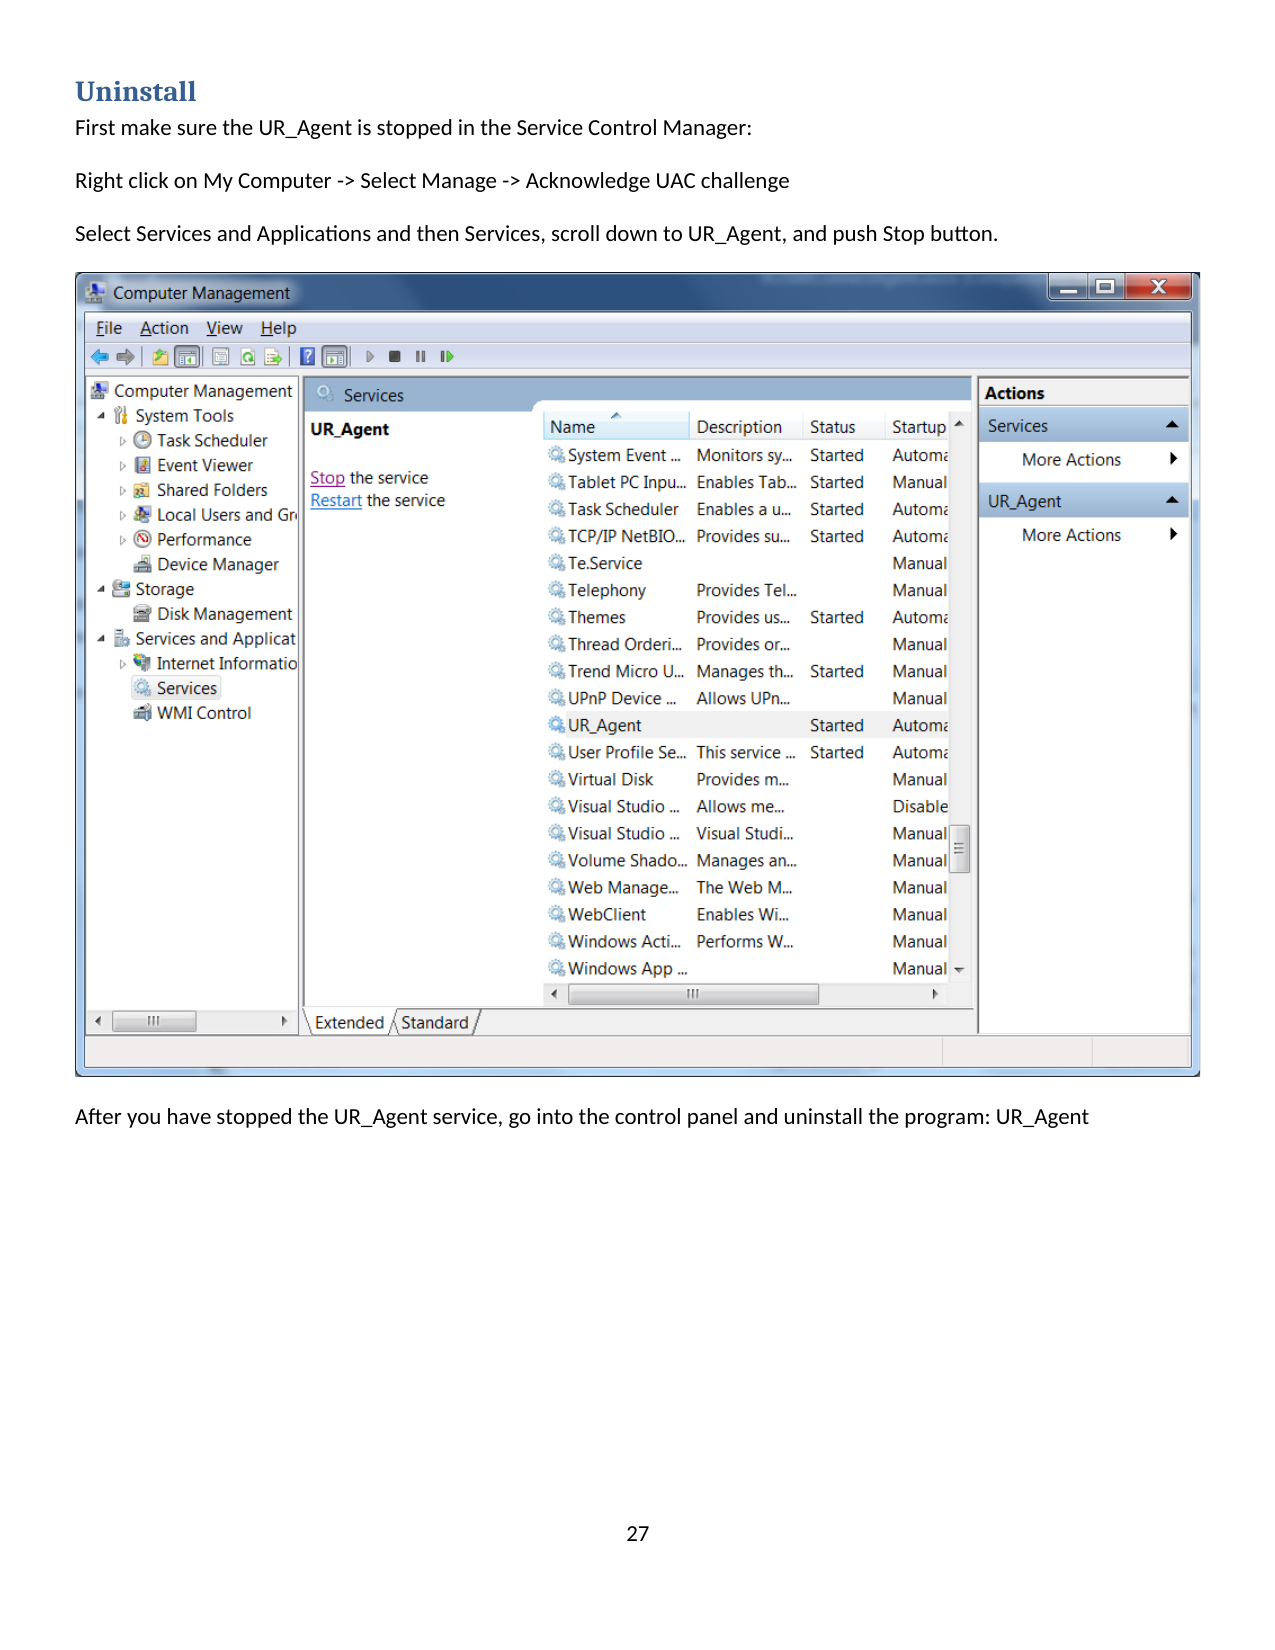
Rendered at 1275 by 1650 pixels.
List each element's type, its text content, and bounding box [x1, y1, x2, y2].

picture [75, 272, 1200, 1077]
text First make sure the UR_Agent is stopped in the Service Control Manager: [75, 113, 1200, 142]
text Select Services and Applications and then Services, scroll down to UR_Agent, and push Stop button. [75, 219, 1200, 248]
text After you have stopped the UR_Agent service, go into the control panel and uninstall the program: UR_Agent [75, 1102, 1200, 1130]
text Right click on My Computer -> Select Manage -> Acknowledge UAC challenge [75, 167, 1200, 194]
subtitle Uninstall [75, 75, 1200, 108]
